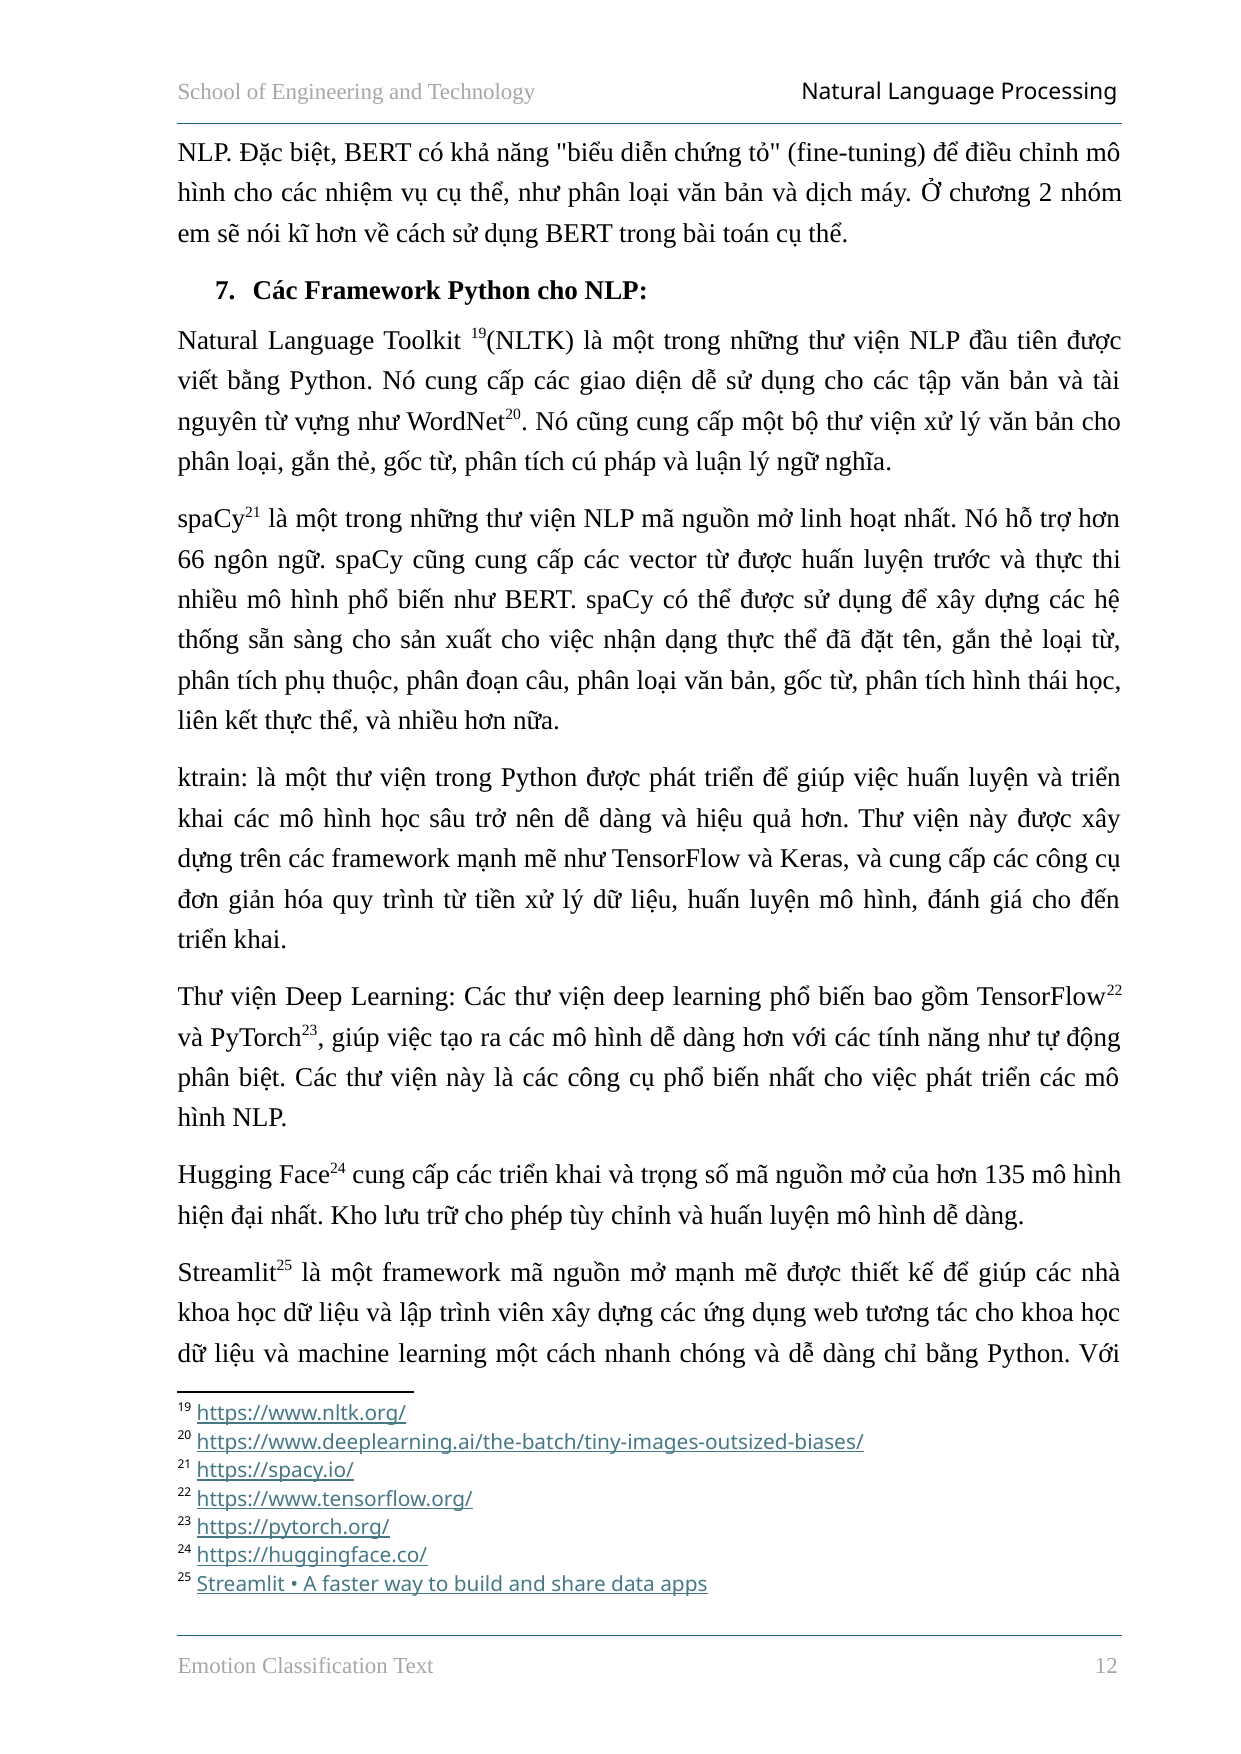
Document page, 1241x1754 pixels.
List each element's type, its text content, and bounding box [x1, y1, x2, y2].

text Hugging Face cung cấp các triển khai và trọng số mã nguồn mở của hơn 135 mô hình hiện đại nhất. Kho lưu trữ cho phép tùy chỉnh và huấn luyện mô hình dễ dàng. [177, 1159, 1122, 1230]
text ktrain: là một thư viện trong Python được phát triển để giúp việc huấn luyện và triển khai các mô hình học sâu trở nên dễ dàng và hiệu quả hơn. Thư viện này được xây dựng trên các framework mạnh mẽ như TensorFlow và Keras, và cung cấp các công cụ đơn giản hóa quy trình từ tiền xử lý dữ liệu, huấn luyện mô hình, đánh giá cho đến triển khai. [177, 762, 1122, 954]
text Thư viện Deep Learning: Các thư viện deep learning phổ biến bao gồm TensorFlow và PyTorch, giúp việc tạo ra các mô hình dễ dàng hơn với các tính năng như tự động phân biệt. Các thư viện này là các công cụ phổ biến nhất cho việc phát triển các mô hình NLP. [177, 980, 1122, 1133]
text Các Framework Python cho NLP: [215, 274, 1122, 305]
text spaCy là một trong những thư viện NLP mã nguồn mở linh hoạt nhất. Nó hỗ trợ hơn 66 ngôn ngữ. spaCy cũng cung cấp các vector từ được huấn luyện trước và thực thi nhiều mô hình phổ biến như BERT. spaCy có thể được sử dụng để xây dựng các hệ thống sẵn sàng cho sản xuất cho việc nhận dạng thực thể đã đặt tên, gắn thẻ loại từ, phân tích phụ thuộc, phân đoạn câu, phân loại văn bản, gốc từ, phân tích hình thái học, liên kết thực thể, và nhiều hơn nữa. [177, 502, 1122, 736]
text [177, 1256, 1122, 1368]
text Natural Language Toolkit (NLTK) là một trong những thư viện NLP đầu tiên được viết bằng Python. Nó cung cấp các giao diện dễ sử dụng cho các tập văn bản và tài nguyên từ vựng như WordNet. Nó cũng cung cấp một bộ thư viện xử lý văn bản cho phân loại, gắn thẻ, gốc từ, phân tích cú pháp và luận lý ngữ nghĩa. [177, 324, 1122, 476]
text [177, 136, 1122, 248]
